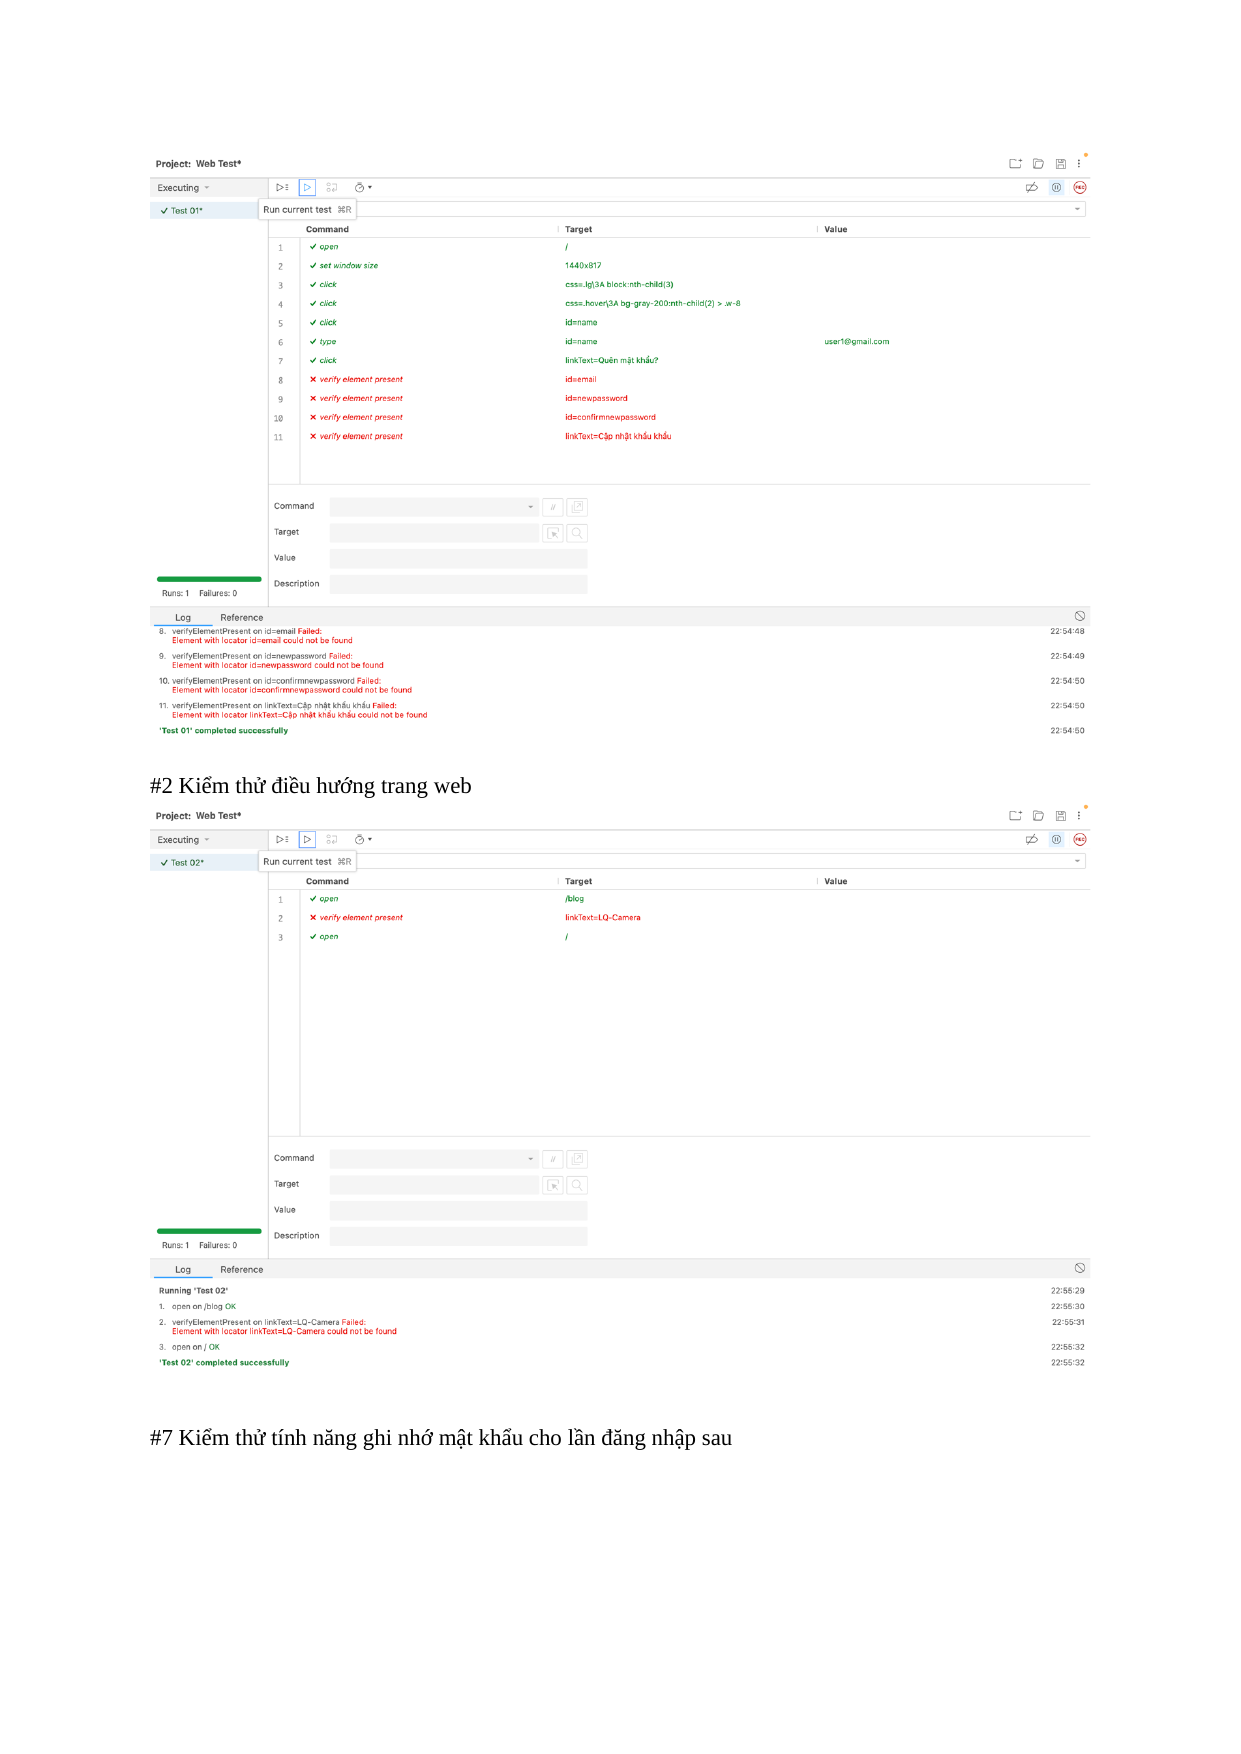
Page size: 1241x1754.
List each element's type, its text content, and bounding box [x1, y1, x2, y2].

picture [150, 150, 1091, 738]
text #7 Kiểm thử tính năng ghi nhớ mật khẩu cho lần đăng nhập sau [150, 1424, 1090, 1450]
text #2 Kiểm thử điều hướng trang web [150, 772, 1090, 798]
picture [150, 802, 1091, 1390]
